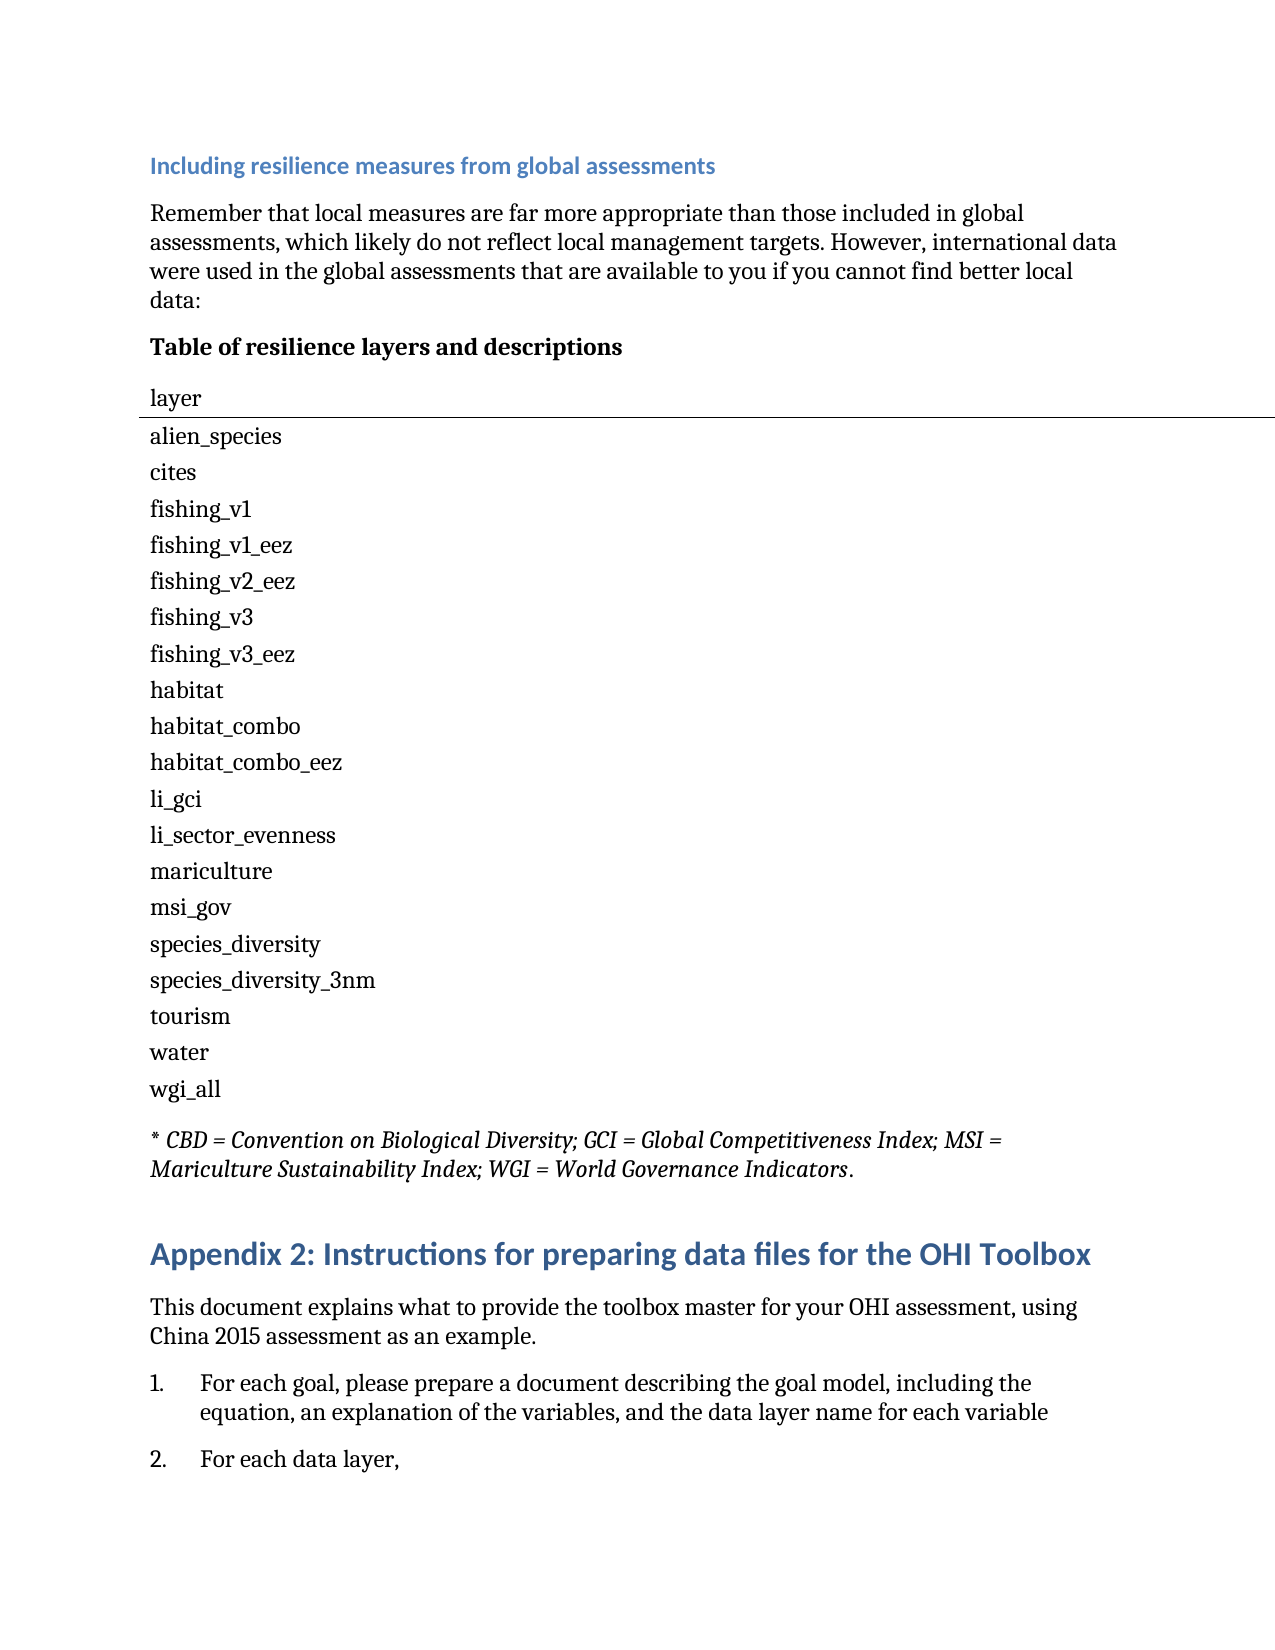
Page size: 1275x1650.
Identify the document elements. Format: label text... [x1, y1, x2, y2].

table_cell fishing_v3_eez [139, 636, 1275, 672]
table_cell fishing_v3 [139, 600, 1275, 636]
subtitle Including resilience measures from global assessments [150, 150, 1125, 181]
list For each data layer, [150, 1445, 1125, 1474]
table_header layer [139, 381, 1275, 417]
table_cell species_diversity [139, 926, 1275, 962]
table_cell fishing_v1_eez [139, 527, 1275, 563]
list For each goal, please prepare a document describing the goal model, including the equation, an explanation of the variables, and the data layer name for each variable [150, 1369, 1125, 1427]
table_cell habitat_combo_eez [139, 745, 1275, 781]
table_cell li_gci [139, 781, 1275, 817]
text Remember that local measures are far more appropriate than those included in global assessments, which likely do not reflect local management targets. However, international data were used in the global assessments that are available to you if you cannot find better local data: [150, 199, 1125, 314]
table_cell wgi_all [139, 1071, 1275, 1107]
table_cell li_sector_evenness [139, 817, 1275, 853]
table_cell habitat [139, 672, 1275, 708]
text * CBD = Convention on Biological Diversity; GCI = Global Competitiveness Index; MSI = Mariculture Sustainability Index; WGI = World Governance Indicators. [150, 1126, 1125, 1183]
table_cell habitat_combo [139, 708, 1275, 744]
text This document explains what to provide the toolbox master for your OHI assessment, using China 2015 assessment as an example. [150, 1293, 1125, 1350]
subtitle Appendix 2: Instructions for preparing data files for the OHI Toolbox [150, 1233, 1125, 1274]
table_cell fishing_v1 [139, 491, 1275, 527]
table_cell tourism [139, 998, 1275, 1034]
table_cell species_diversity_3nm [139, 962, 1275, 998]
table_cell water [139, 1035, 1275, 1071]
table_cell cites [139, 455, 1275, 491]
text Table of resilience layers and descriptions [150, 333, 1125, 362]
table_cell mariculture [139, 853, 1275, 889]
table_cell alien_species [139, 418, 1275, 454]
table_cell fishing_v2_eez [139, 563, 1275, 599]
table_cell msi_gov [139, 890, 1275, 926]
